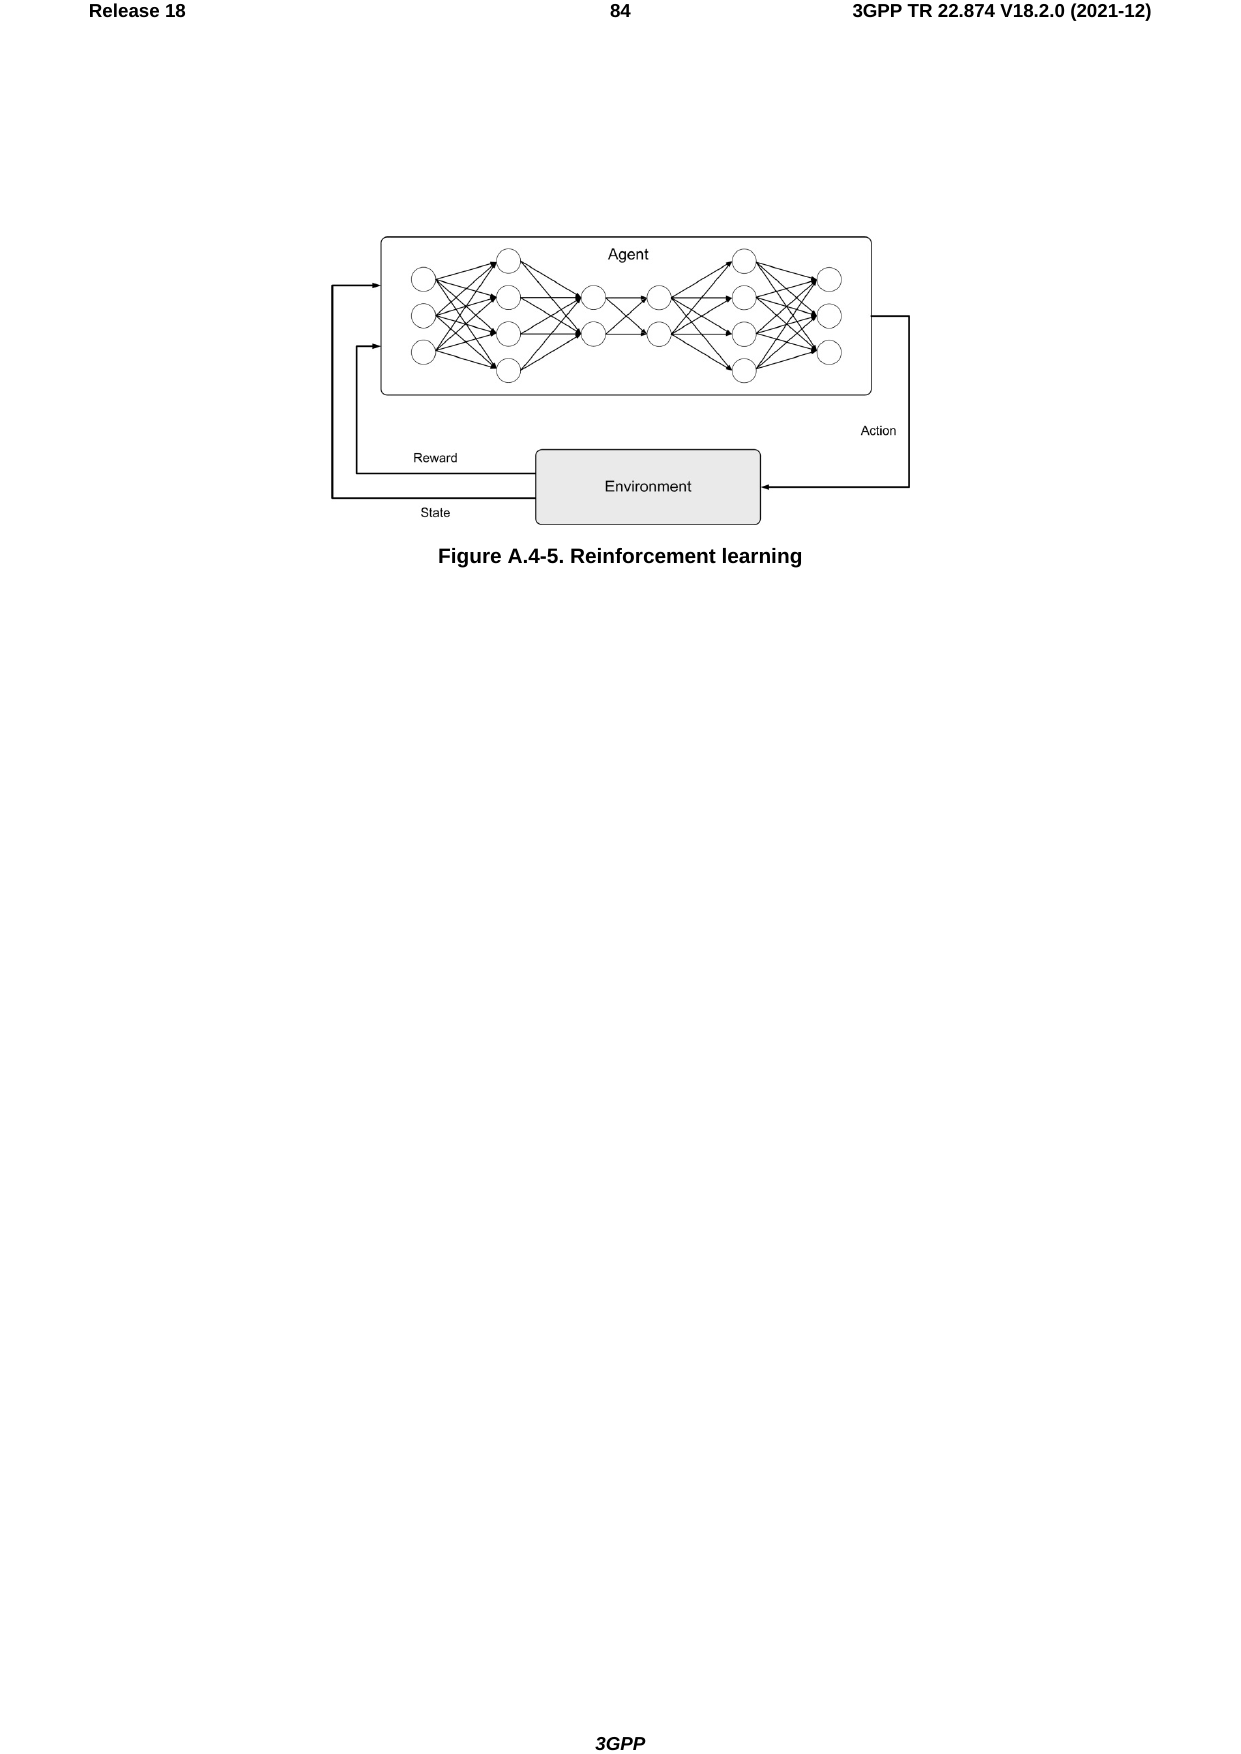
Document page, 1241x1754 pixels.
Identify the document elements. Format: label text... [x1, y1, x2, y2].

text Figure A.4-5. Reinforcement learning [89, 544, 1152, 568]
picture [331, 236, 910, 525]
